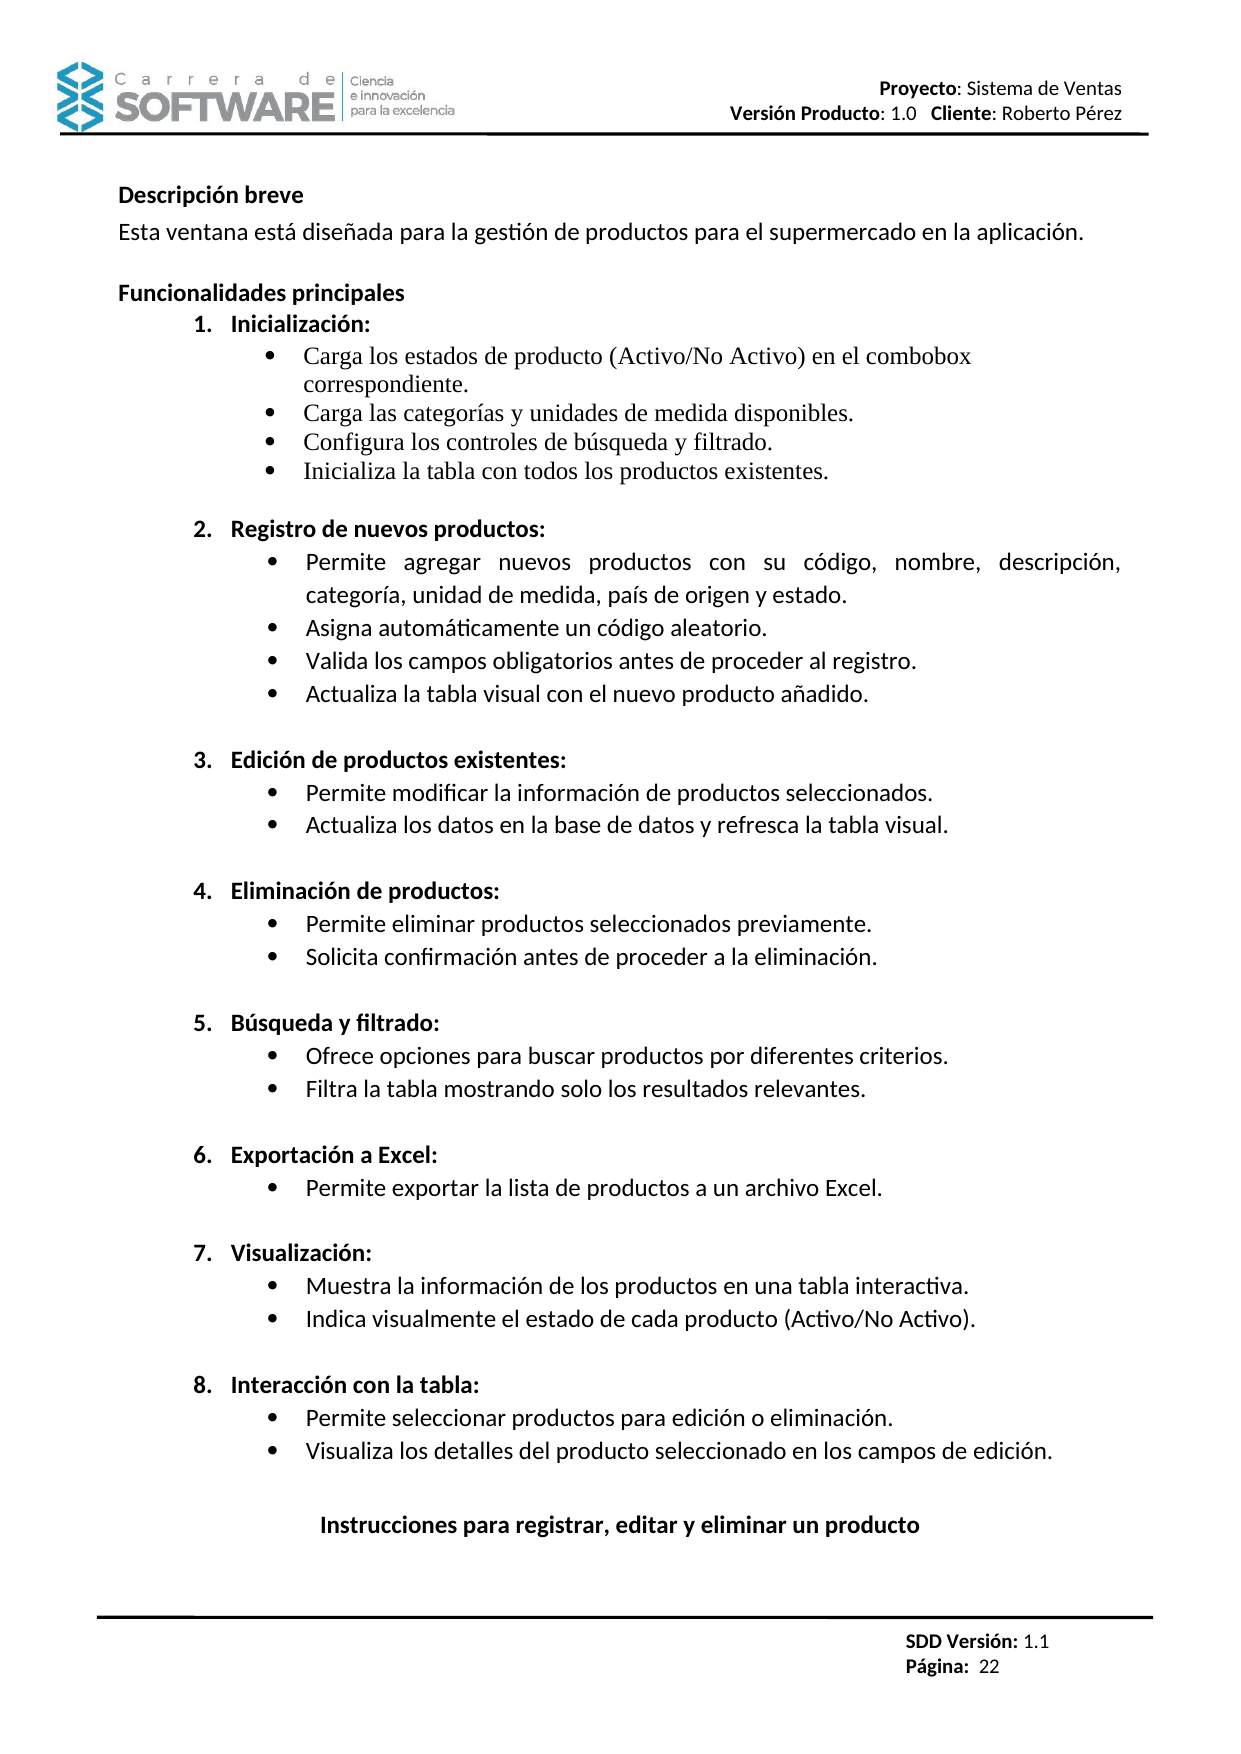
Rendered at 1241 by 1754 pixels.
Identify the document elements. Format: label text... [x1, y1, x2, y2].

list Permite exportar la lista de productos a un archivo Excel. [268, 1172, 1122, 1202]
list Inicializa la tabla con todos los productos existentes. [266, 456, 1122, 484]
list Actualiza los datos en la base de datos y refresca la tabla visual. [268, 809, 1122, 840]
list Visualización: [193, 1237, 1122, 1268]
list Muestra la información de los productos en una tabla interactiva. [268, 1270, 1122, 1301]
list Ofrece opciones para buscar productos por diferentes criterios. [268, 1040, 1122, 1071]
list Permite agregar nuevos productos con su código, nombre, descripción, categoría, unidad de medida, país de origen y estado. [268, 546, 1122, 610]
list Valida los campos obligatorios antes de proceder al registro. [268, 645, 1122, 676]
list Carga los estados de producto (Activo/No Activo) en el combobox correspondiente. [266, 341, 1122, 398]
list Permite seleccionar productos para edición o eliminación. [268, 1402, 1122, 1433]
list Registro de nuevos productos: [193, 513, 1122, 544]
list Permite eliminar productos seleccionados previamente. [268, 908, 1122, 939]
list Configura los controles de búsqueda y filtrado. [266, 427, 1122, 456]
list Filtra la tabla mostrando solo los resultados relevantes. [268, 1073, 1122, 1103]
list Visualiza los detalles del producto seleccionado en los campos de edición. [268, 1435, 1122, 1466]
text Funcionalidades principales [118, 277, 1122, 308]
list Interacción con la tabla: [193, 1369, 1122, 1400]
list Asigna automáticamente un código aleatorio. [268, 612, 1122, 643]
list Indica visualmente el estado de cada producto (Activo/No Activo). [268, 1303, 1122, 1334]
list Edición de productos existentes: [193, 744, 1122, 774]
list Eliminación de productos: [193, 875, 1122, 906]
list Exportación a Excel: [193, 1139, 1122, 1169]
list Inicialización: [193, 308, 1122, 338]
text Esta ventana está diseñada para la gestión de productos para el supermercado en la aplicación. [118, 216, 1122, 247]
list Solicita confirmación antes de proceder a la eliminación. [268, 941, 1122, 972]
list Actualiza la tabla visual con el nuevo producto añadido. [268, 678, 1122, 708]
subtitle Instrucciones para registrar, editar y eliminar un producto [118, 1509, 1122, 1540]
list Permite modificar la información de productos seleccionados. [268, 777, 1122, 807]
list Búsqueda y filtrado: [193, 1007, 1122, 1038]
picture [46, 46, 461, 154]
subtitle Descripción breve [118, 179, 1122, 210]
list Carga las categorías y unidades de medida disponibles. [266, 398, 1122, 427]
